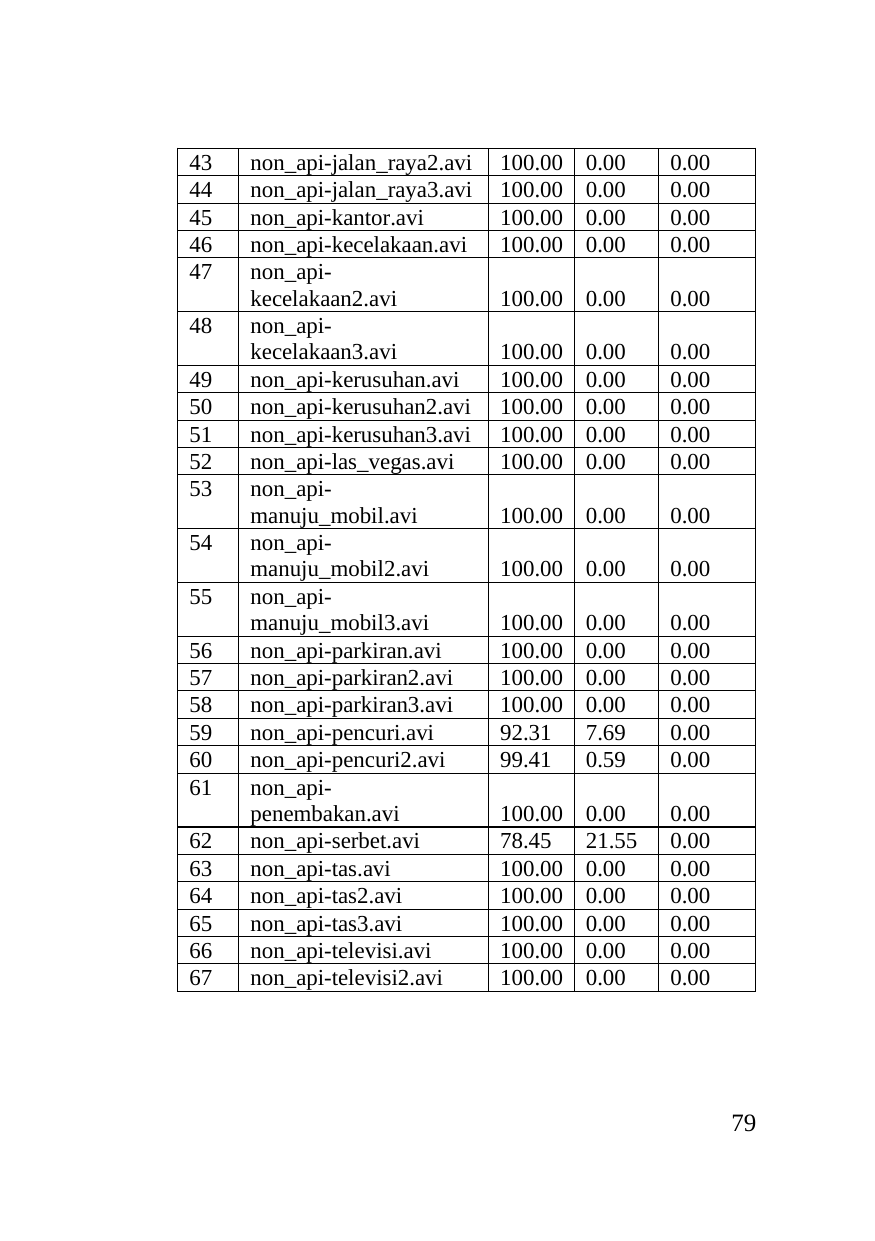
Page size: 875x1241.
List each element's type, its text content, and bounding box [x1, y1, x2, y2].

table_cell 0.00 [575, 258, 658, 311]
table_cell 0.00 [659, 258, 755, 311]
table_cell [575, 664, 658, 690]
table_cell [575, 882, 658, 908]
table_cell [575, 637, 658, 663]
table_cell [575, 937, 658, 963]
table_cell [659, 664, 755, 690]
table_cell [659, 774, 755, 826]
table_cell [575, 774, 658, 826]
table_cell 45 [178, 204, 238, 230]
table_cell 0.00 [659, 366, 755, 392]
table_cell 0.00 [575, 448, 658, 474]
table_cell 0.00 [575, 231, 658, 257]
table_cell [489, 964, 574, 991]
table_cell non_api-kecelakaan.avi [239, 231, 488, 257]
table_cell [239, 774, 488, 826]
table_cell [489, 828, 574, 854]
table_cell 100.00 [489, 149, 574, 175]
table_cell non_api-jalan_raya3.avi [239, 176, 488, 202]
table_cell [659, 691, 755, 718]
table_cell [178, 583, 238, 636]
table_cell 0.00 [575, 149, 658, 175]
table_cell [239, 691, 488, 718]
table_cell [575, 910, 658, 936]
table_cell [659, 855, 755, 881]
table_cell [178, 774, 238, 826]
table_cell 0.00 [659, 312, 755, 365]
table_cell 53 [178, 475, 238, 528]
table_cell 100.00 [489, 258, 574, 311]
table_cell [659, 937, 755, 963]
table_cell 100.00 [489, 366, 574, 392]
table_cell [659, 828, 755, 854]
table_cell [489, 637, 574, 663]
table_cell 51 [178, 421, 238, 447]
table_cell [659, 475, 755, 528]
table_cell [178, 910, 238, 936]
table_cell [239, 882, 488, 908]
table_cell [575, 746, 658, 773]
table_cell non_api-kerusuhan.avi [239, 366, 488, 392]
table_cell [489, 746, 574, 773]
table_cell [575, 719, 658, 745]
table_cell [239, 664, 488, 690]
table_cell non_api-kecelakaan2.avi [239, 258, 488, 311]
table_cell 49 [178, 366, 238, 392]
table_cell 0.00 [575, 393, 658, 419]
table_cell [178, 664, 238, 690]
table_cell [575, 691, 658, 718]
table_cell 0.00 [659, 204, 755, 230]
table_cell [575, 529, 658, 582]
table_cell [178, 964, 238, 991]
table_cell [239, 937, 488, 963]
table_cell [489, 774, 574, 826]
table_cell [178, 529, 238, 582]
table_cell 0.00 [575, 312, 658, 365]
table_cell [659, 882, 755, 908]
table_cell 0.00 [575, 366, 658, 392]
table_cell 100.00 [489, 176, 574, 202]
table_cell non_api-las_vegas.avi [239, 448, 488, 474]
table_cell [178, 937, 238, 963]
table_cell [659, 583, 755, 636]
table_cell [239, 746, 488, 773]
table_cell 0.00 [659, 231, 755, 257]
table_cell 0.00 [659, 176, 755, 202]
table_cell 0.00 [659, 393, 755, 419]
table_cell non_api-kerusuhan2.avi [239, 393, 488, 419]
table_cell 50 [178, 393, 238, 419]
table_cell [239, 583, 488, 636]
table_cell 100.00 [489, 421, 574, 447]
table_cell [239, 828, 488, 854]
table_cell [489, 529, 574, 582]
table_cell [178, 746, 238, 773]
table_cell 47 [178, 258, 238, 311]
table_cell 0.00 [575, 475, 658, 528]
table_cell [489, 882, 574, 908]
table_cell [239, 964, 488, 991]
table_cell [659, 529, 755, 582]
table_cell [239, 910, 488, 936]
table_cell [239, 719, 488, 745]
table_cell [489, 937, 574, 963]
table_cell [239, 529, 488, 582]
table_cell 100.00 [489, 312, 574, 365]
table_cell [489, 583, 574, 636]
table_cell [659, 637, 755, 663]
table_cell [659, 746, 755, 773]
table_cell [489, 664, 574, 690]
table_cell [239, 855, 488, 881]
table_cell non_api-jalan_raya2.avi [239, 149, 488, 175]
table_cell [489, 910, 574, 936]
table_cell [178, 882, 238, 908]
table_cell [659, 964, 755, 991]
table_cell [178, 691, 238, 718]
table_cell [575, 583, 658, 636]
table_cell 0.00 [659, 149, 755, 175]
table_cell 0.00 [659, 421, 755, 447]
table_cell 0.00 [575, 421, 658, 447]
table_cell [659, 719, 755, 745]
table_cell non_api-kecelakaan3.avi [239, 312, 488, 365]
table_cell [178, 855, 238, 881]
table_cell 0.00 [659, 448, 755, 474]
table_cell non_api-kantor.avi [239, 204, 488, 230]
table_cell 0.00 [575, 176, 658, 202]
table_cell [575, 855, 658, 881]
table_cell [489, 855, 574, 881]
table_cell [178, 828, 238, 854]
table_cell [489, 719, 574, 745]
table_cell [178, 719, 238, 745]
table_cell 52 [178, 448, 238, 474]
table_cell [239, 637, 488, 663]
table_cell 100.00 [489, 475, 574, 528]
table_cell 43 [178, 149, 238, 175]
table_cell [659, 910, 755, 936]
table_cell 100.00 [489, 393, 574, 419]
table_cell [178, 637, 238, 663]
table_cell 44 [178, 176, 238, 202]
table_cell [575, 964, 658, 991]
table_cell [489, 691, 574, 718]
table_cell 100.00 [489, 448, 574, 474]
table_cell non_api-manuju_mobil.avi [239, 475, 488, 528]
table_cell 48 [178, 312, 238, 365]
table_cell 0.00 [575, 204, 658, 230]
table_cell 100.00 [489, 231, 574, 257]
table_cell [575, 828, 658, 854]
table_cell 46 [178, 231, 238, 257]
table_cell non_api-kerusuhan3.avi [239, 421, 488, 447]
table_cell 100.00 [489, 204, 574, 230]
